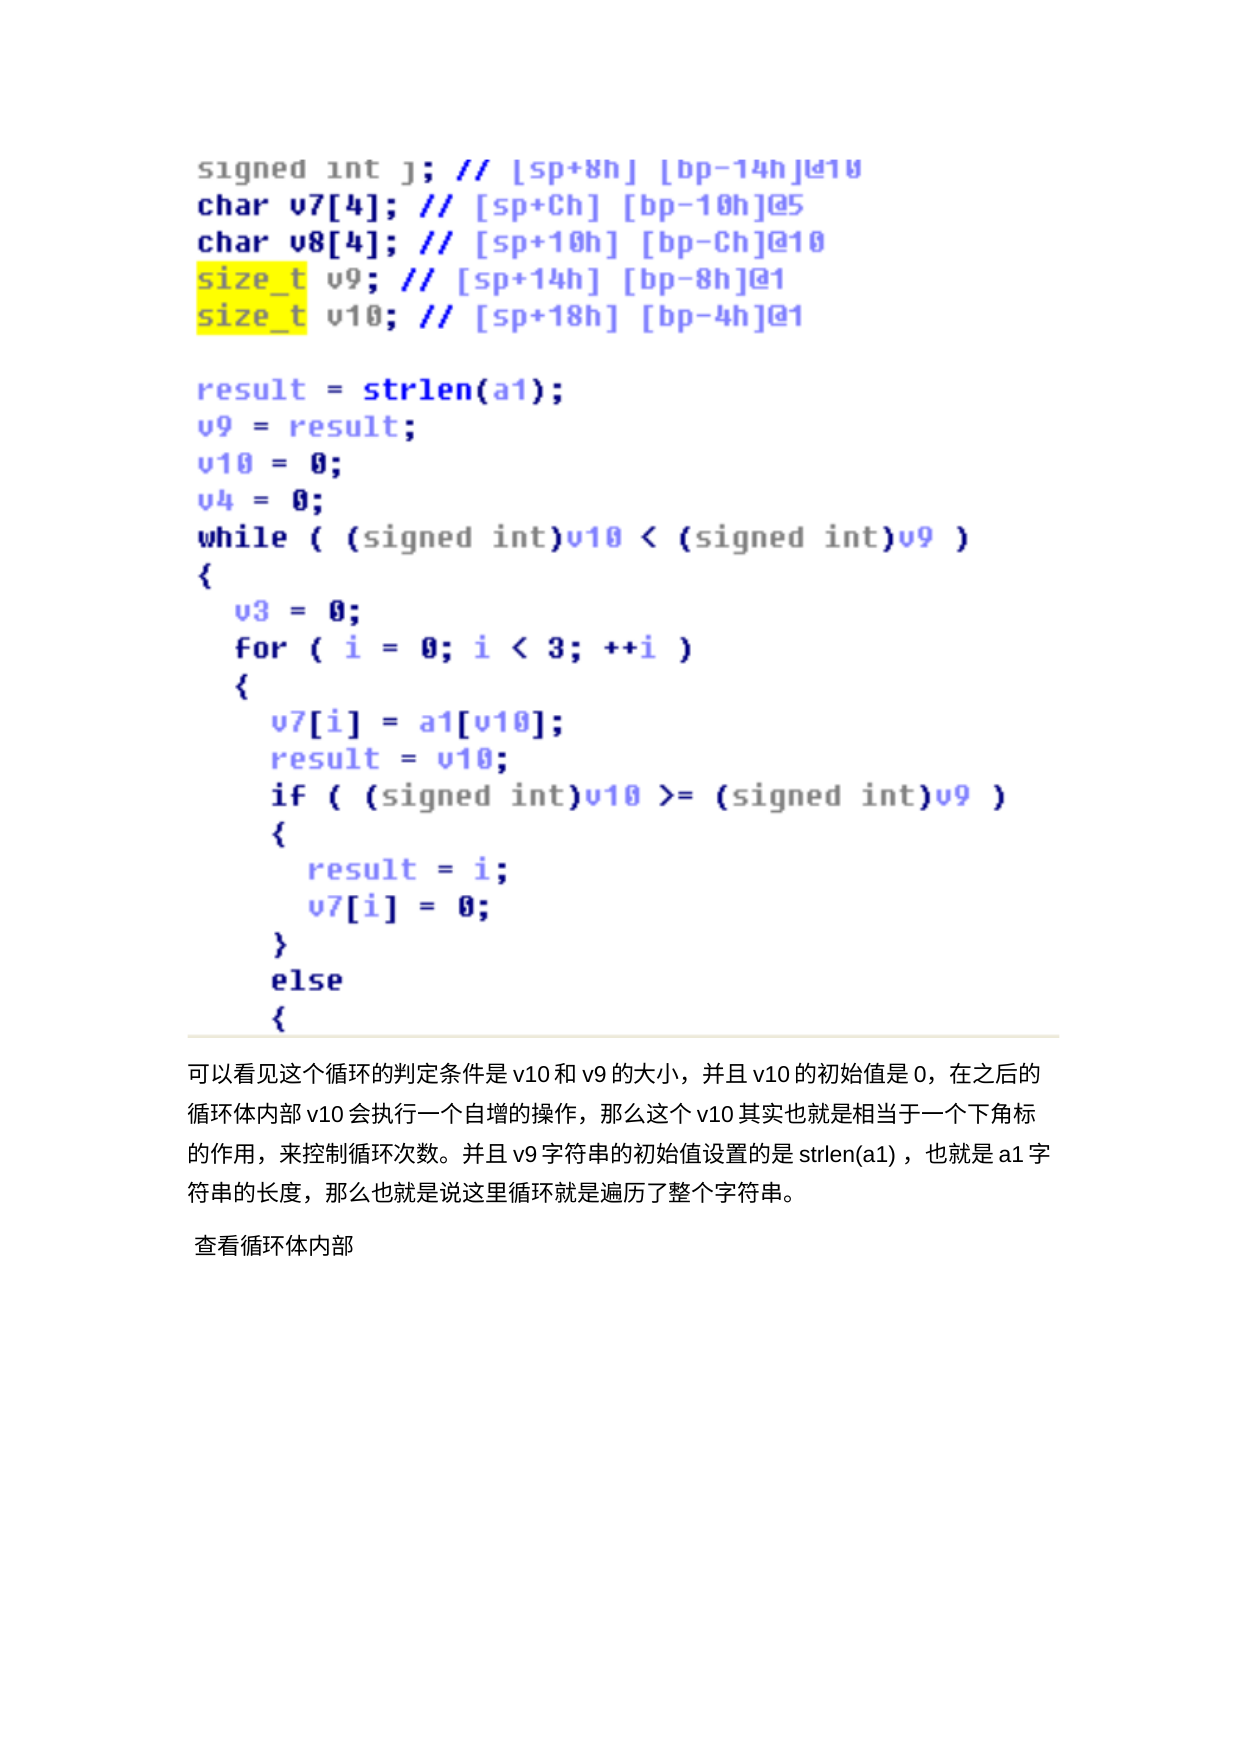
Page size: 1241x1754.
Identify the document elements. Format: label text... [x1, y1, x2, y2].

text 查看循环体内部 [187, 1228, 1053, 1261]
picture [187, 150, 1060, 1038]
text 可以看见这个循环的判定条件是v10和v9的大小，并且v10的初始值是0，在之后的循环体内部v10会执行一个自增的操作，那么这个v10其实也就是相当于一个下角标的作用，来控制循环次数。并且v9字符串的初始值设置的是 strlen(a1) ，也就是a1字符串的长度，那么也就是说这里循环就是遍历了整个字符串。 [187, 1056, 1053, 1208]
